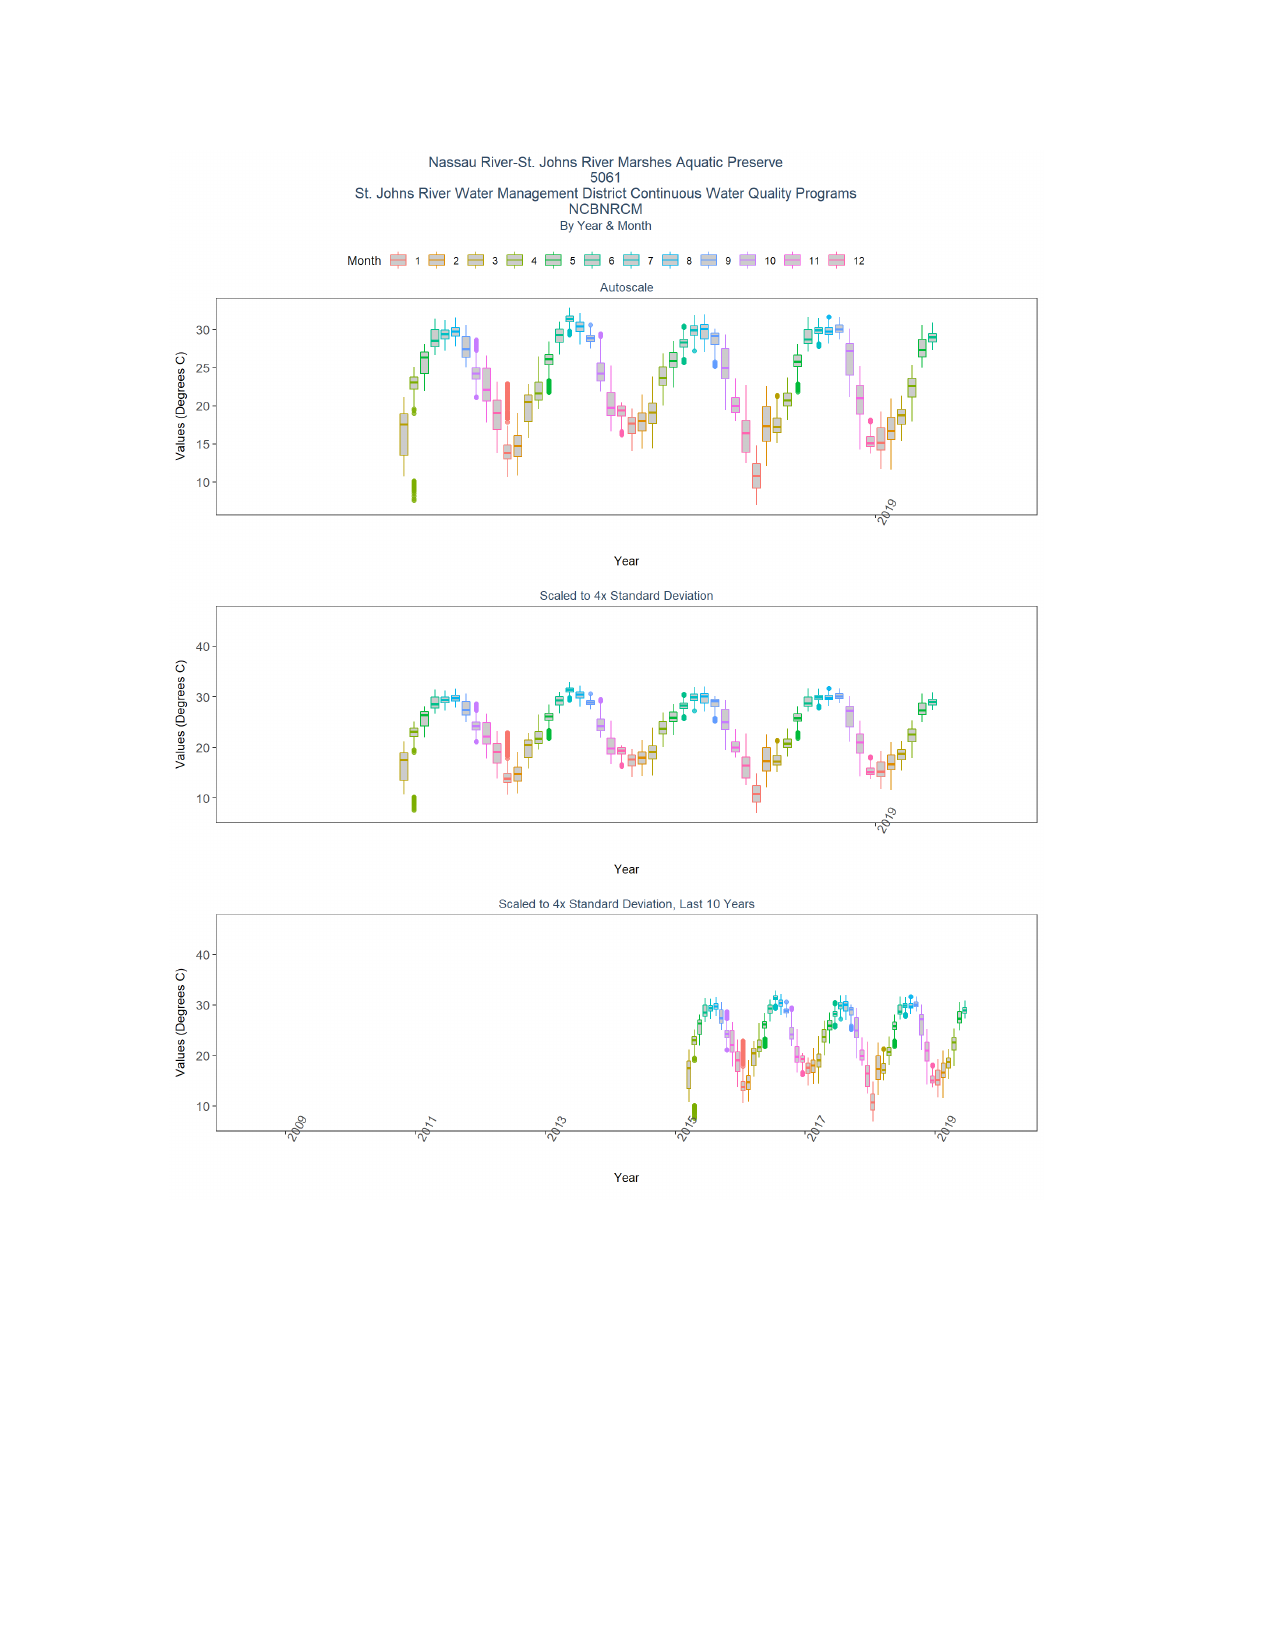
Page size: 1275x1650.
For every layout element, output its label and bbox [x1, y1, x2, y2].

picture [168, 150, 1044, 1200]
